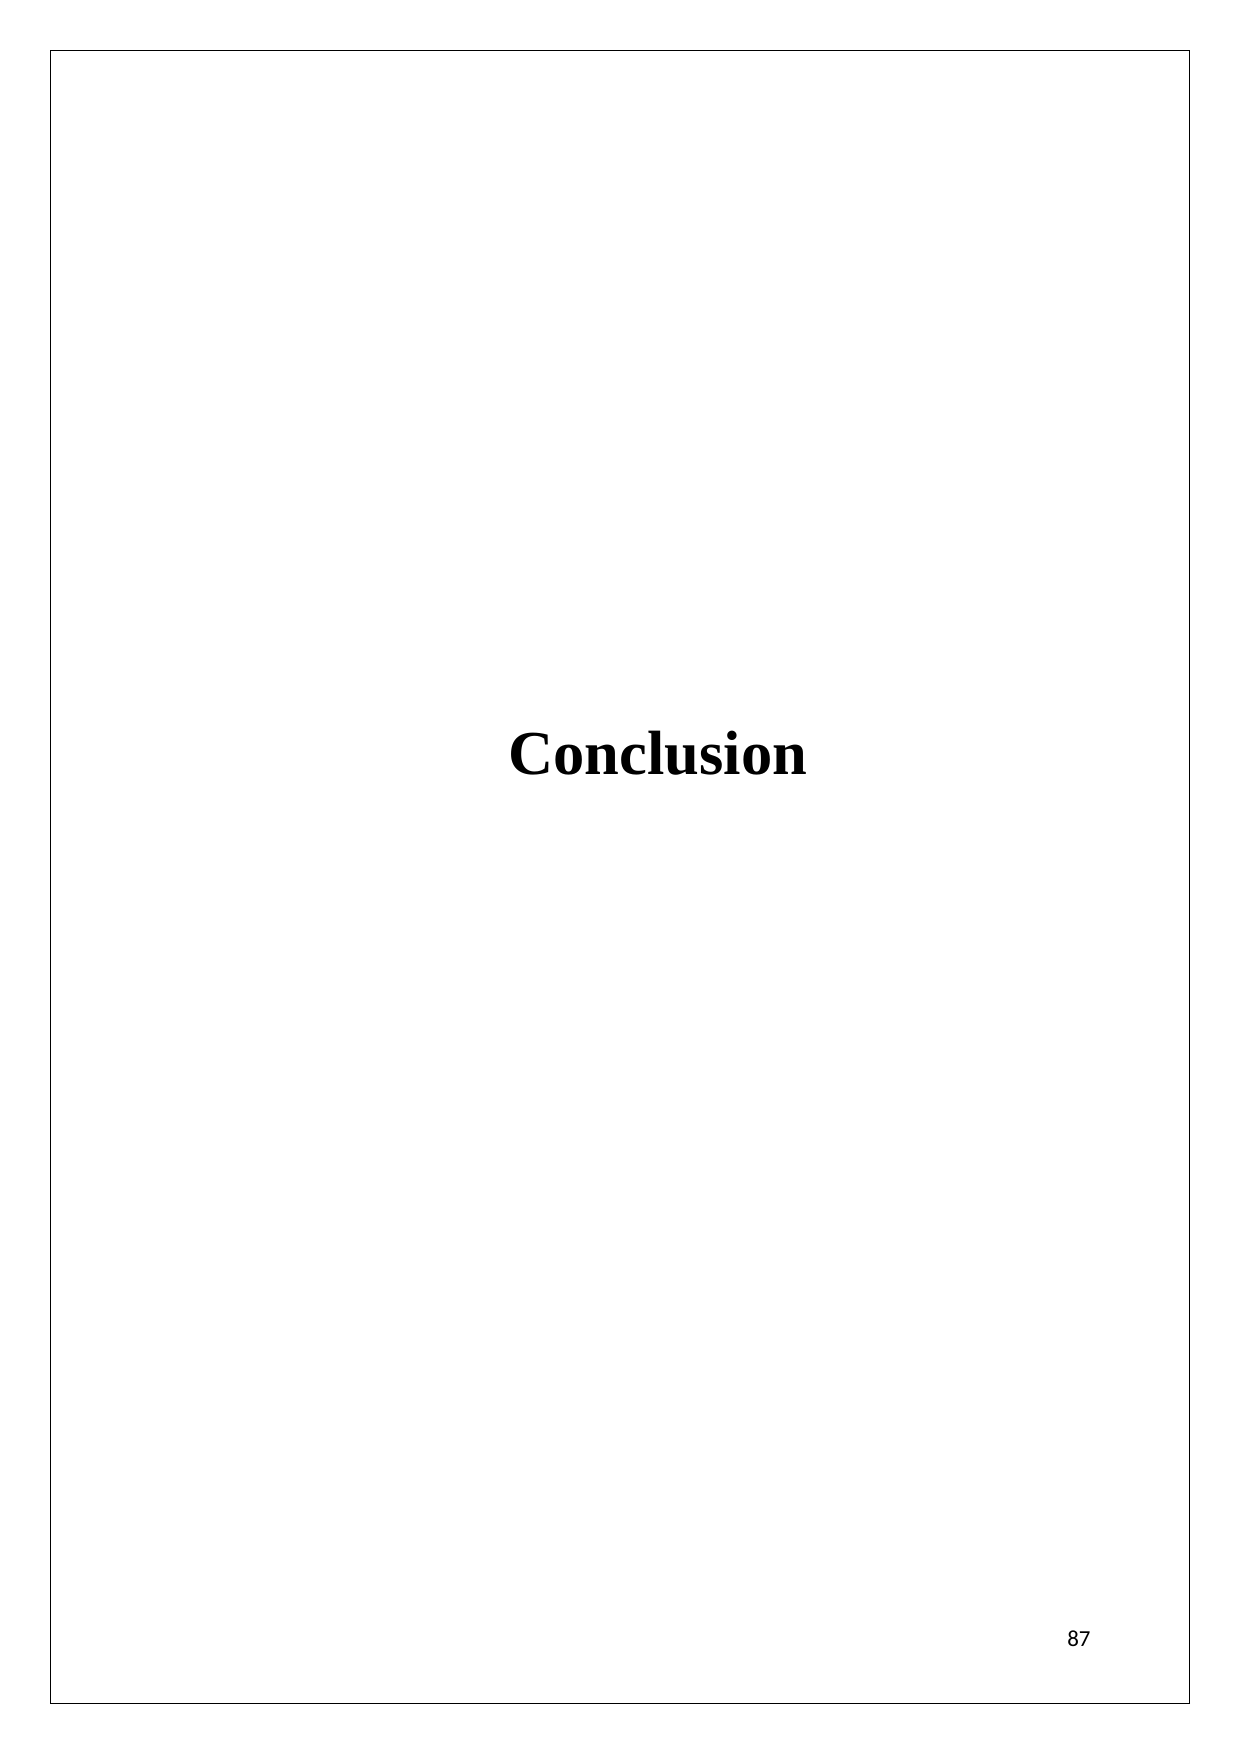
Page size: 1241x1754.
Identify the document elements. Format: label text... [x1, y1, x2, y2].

text Conclusion [225, 716, 1090, 788]
